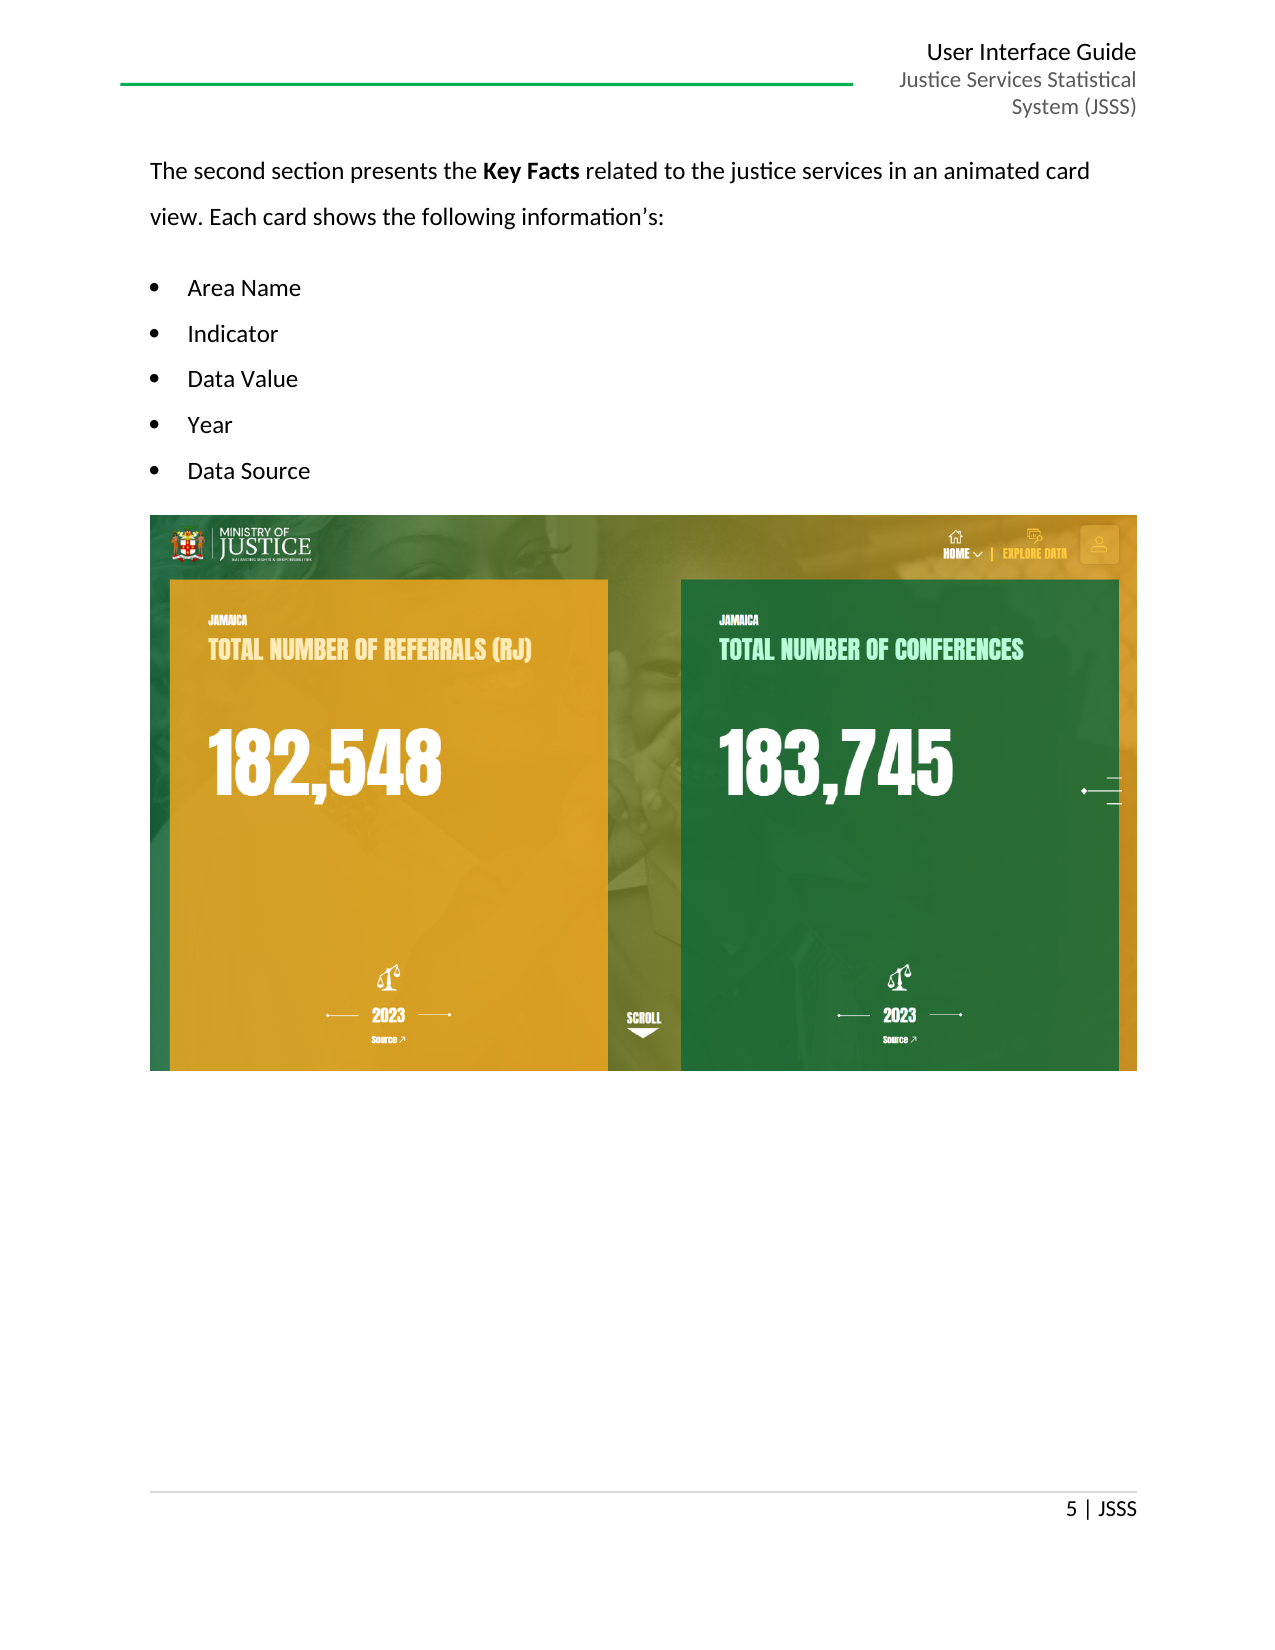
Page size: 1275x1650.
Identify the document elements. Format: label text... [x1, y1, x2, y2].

list Indicator [150, 318, 1137, 348]
list Year [150, 409, 1137, 440]
list Data Value [150, 363, 1137, 394]
picture [150, 515, 1137, 1071]
list Data Source [150, 455, 1137, 485]
text The second section presents the Key Facts related to the justice services in an animated card view. Each card shows the following information’s: [150, 156, 1137, 232]
list Area Name [150, 272, 1137, 302]
